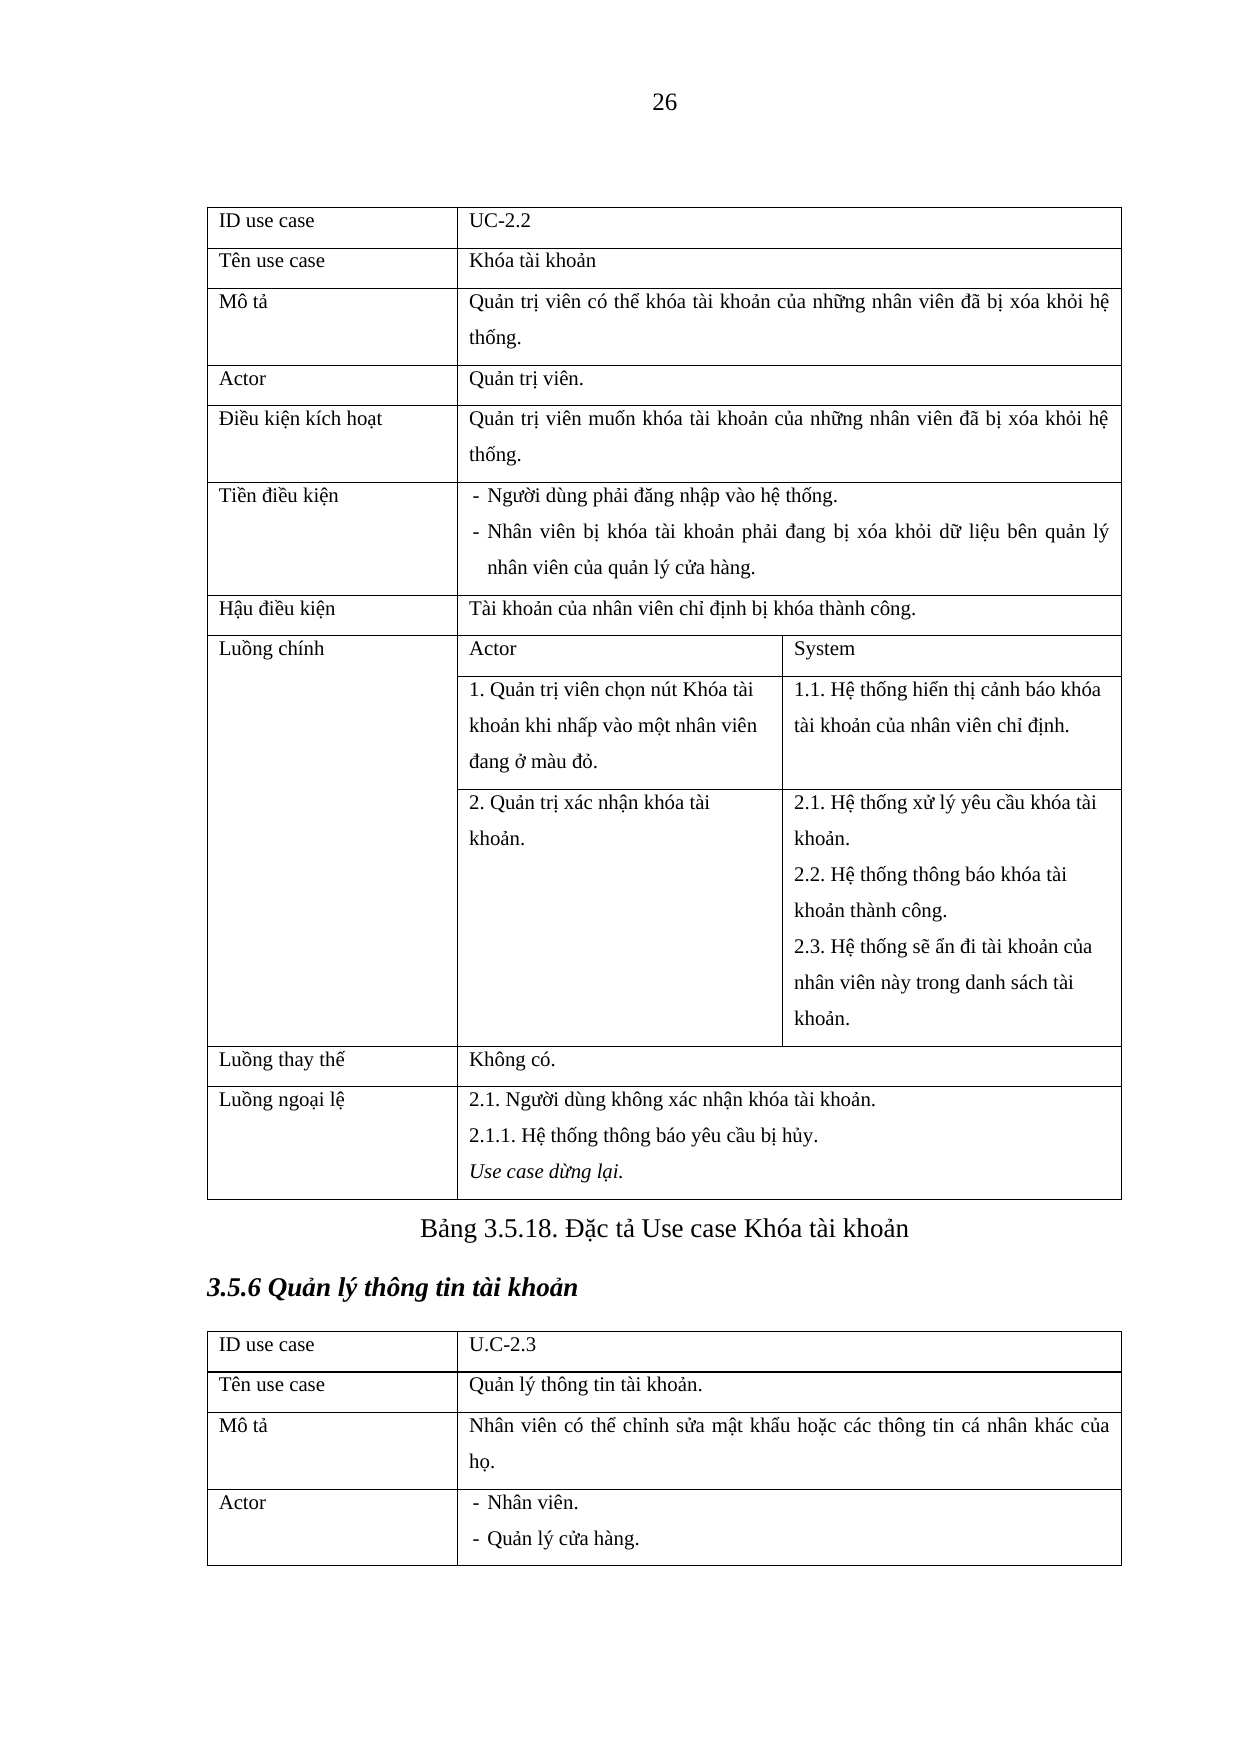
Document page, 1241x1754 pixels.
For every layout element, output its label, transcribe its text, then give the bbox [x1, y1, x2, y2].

table_cell Người dùng phải đăng nhập vào hệ thống. Nhân viên bị khóa tài khoản phải đang bị xóa khỏi dữ liệu bên quản lý nhân viên của quản lý cửa hàng. [458, 483, 1121, 595]
table_cell Actor [208, 366, 457, 405]
table_cell Tên use case [208, 249, 457, 288]
table_cell Mô tả [208, 289, 457, 365]
table_cell Quản trị viên. [458, 366, 1121, 405]
table_header ID use case [208, 1332, 457, 1371]
table_cell Không có. [458, 1047, 1121, 1086]
table_cell Luồng thay thế [208, 1047, 457, 1086]
table_cell Quản trị viên có thể khóa tài khoản của những nhân viên đã bị xóa khỏi hệ thống. [458, 289, 1121, 365]
table_cell 1. Quản trị viên chọn nút Khóa tài khoản khi nhấp vào một nhân viên đang ở màu đỏ. [458, 677, 782, 789]
table_cell Tên use case [208, 1373, 457, 1412]
table_cell Nhân viên có thể chỉnh sửa mật khẩu hoặc các thông tin cá nhân khác của họ. [458, 1413, 1121, 1489]
table_cell Actor [458, 636, 782, 676]
table_header UC-2.2 [458, 208, 1121, 247]
table_cell Tài khoản của nhân viên chỉ định bị khóa thành công. [458, 596, 1121, 635]
table_cell 2.1. Người dùng không xác nhận khóa tài khoản. 2.1.1. Hệ thống thông báo yêu cầu bị hủy. Use case dừng lại. [458, 1087, 1121, 1199]
table_cell 2. Quản trị xác nhận khóa tài khoản. [458, 790, 782, 1046]
table_cell Điều kiện kích hoạt [208, 406, 457, 482]
table_cell Actor [208, 1490, 457, 1565]
table_cell 2.1. Hệ thống xử lý yêu cầu khóa tài khoản. 2.2. Hệ thống thông báo khóa tài khoản thành công. 2.3. Hệ thống sẽ ẩn đi tài khoản của nhân viên này trong danh sách tài khoản. [783, 790, 1121, 1046]
table_cell Luồng ngoại lệ [208, 1087, 457, 1199]
table_cell Khóa tài khoản [458, 249, 1121, 288]
table_header ID use case [208, 208, 457, 247]
table_cell Quản trị viên muốn khóa tài khoản của những nhân viên đã bị xóa khỏi hệ thống. [458, 406, 1121, 482]
table_cell Mô tả [208, 1413, 457, 1489]
table_cell Tiền điều kiện [208, 483, 457, 595]
table_cell Quản lý thông tin tài khoản. [458, 1373, 1121, 1412]
table_cell 1.1. Hệ thống hiển thị cảnh báo khóa tài khoản của nhân viên chỉ định. [783, 677, 1121, 789]
table_cell Nhân viên. Quản lý cửa hàng. [458, 1490, 1121, 1565]
table_cell System [783, 636, 1121, 676]
subtitle Quản lý thông tin tài khoản [207, 1272, 1122, 1303]
table_cell Luồng chính [208, 636, 457, 1046]
table_header U.C-2.3 [458, 1332, 1121, 1371]
table_cell Hậu điều kiện [208, 596, 457, 635]
